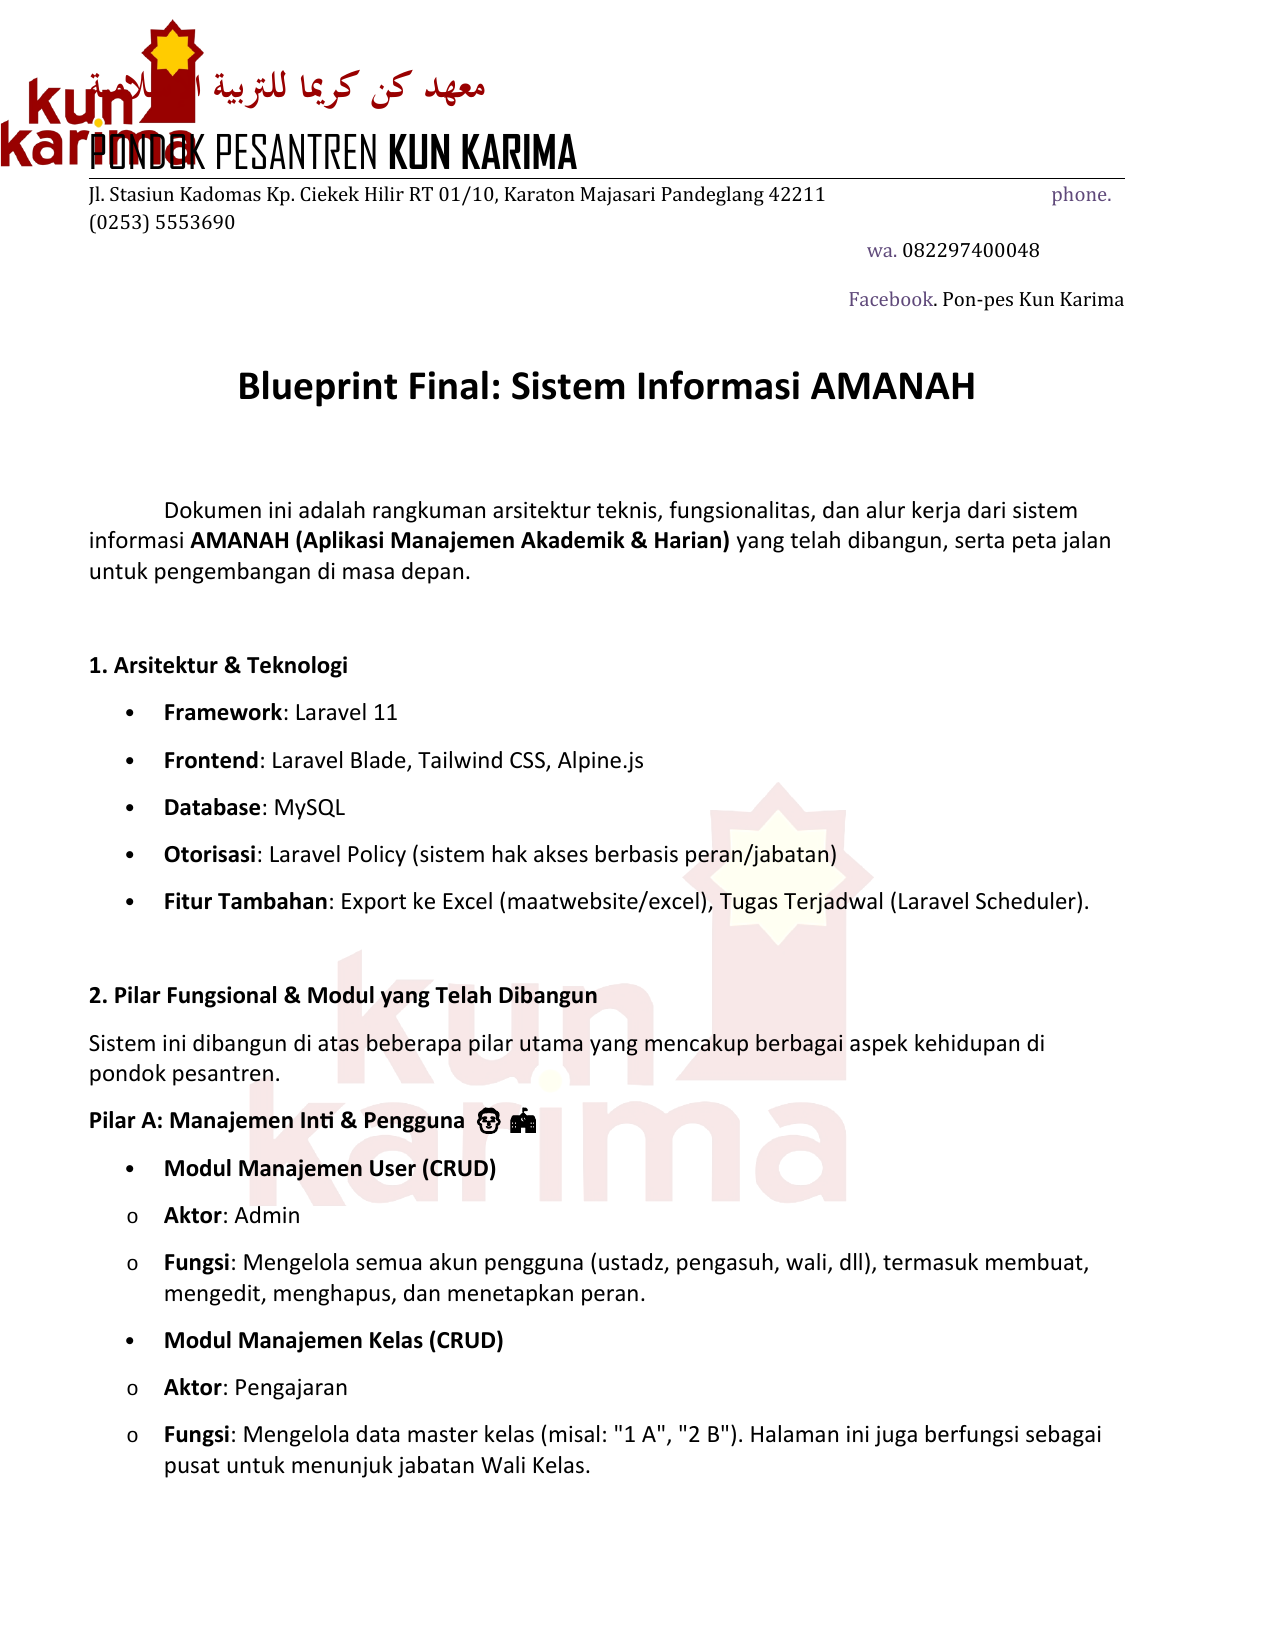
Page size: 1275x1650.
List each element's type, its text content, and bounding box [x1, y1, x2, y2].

list Fitur Tambahan: Export ke Excel (maatwebsite/excel), Tugas Terjadwal (Laravel Scheduler). [126, 885, 1125, 916]
text Pilar A: Manajemen Inti & Pengguna 👨‍🏫 [89, 1104, 1125, 1135]
text 2. Pilar Fungsional & Modul yang Telah Dibangun [89, 980, 1125, 1010]
list Database: MySQL [126, 791, 1125, 821]
list Otorisasi: Laravel Policy (sistem hak akses berbasis peran/jabatan) [126, 838, 1125, 869]
list Aktor: Pengajaran [126, 1371, 1125, 1402]
list Modul Manajemen User (CRUD) [126, 1152, 1125, 1182]
text Sistem ini dibangun di atas beberapa pilar utama yang mencakup berbagai aspek kehidupan di pondok pesantren. [89, 1027, 1125, 1088]
list Frontend: Laravel Blade, Tailwind CSS, Alpine.js [126, 744, 1125, 774]
list Framework: Laravel 11 [126, 697, 1125, 727]
list Fungsi: Mengelola data master kelas (misal: "1 A", "2 B"). Halaman ini juga berfungsi sebagai pusat untuk menunjuk jabatan Wali Kelas. [126, 1418, 1125, 1479]
text Blueprint Final: Sistem Informasi AMANAH [89, 359, 1125, 410]
text 1. Arsitektur & Teknologi [89, 649, 1125, 680]
text Dokumen ini adalah rangkuman arsitektur teknis, fungsionalitas, dan alur kerja dari sistem informasi AMANAH (Aplikasi Manajemen Akademik & Harian) yang telah dibangun, serta peta jalan untuk pengembangan di masa depan. [89, 494, 1125, 586]
list Fungsi: Mengelola semua akun pengguna (ustadz, pengasuh, wali, dll), termasuk membuat, mengedit, menghapus, dan menetapkan peran. [126, 1246, 1125, 1307]
picture [0, 19, 204, 173]
list Modul Manajemen Kelas (CRUD) [126, 1324, 1125, 1354]
list Aktor: Admin [126, 1199, 1125, 1229]
